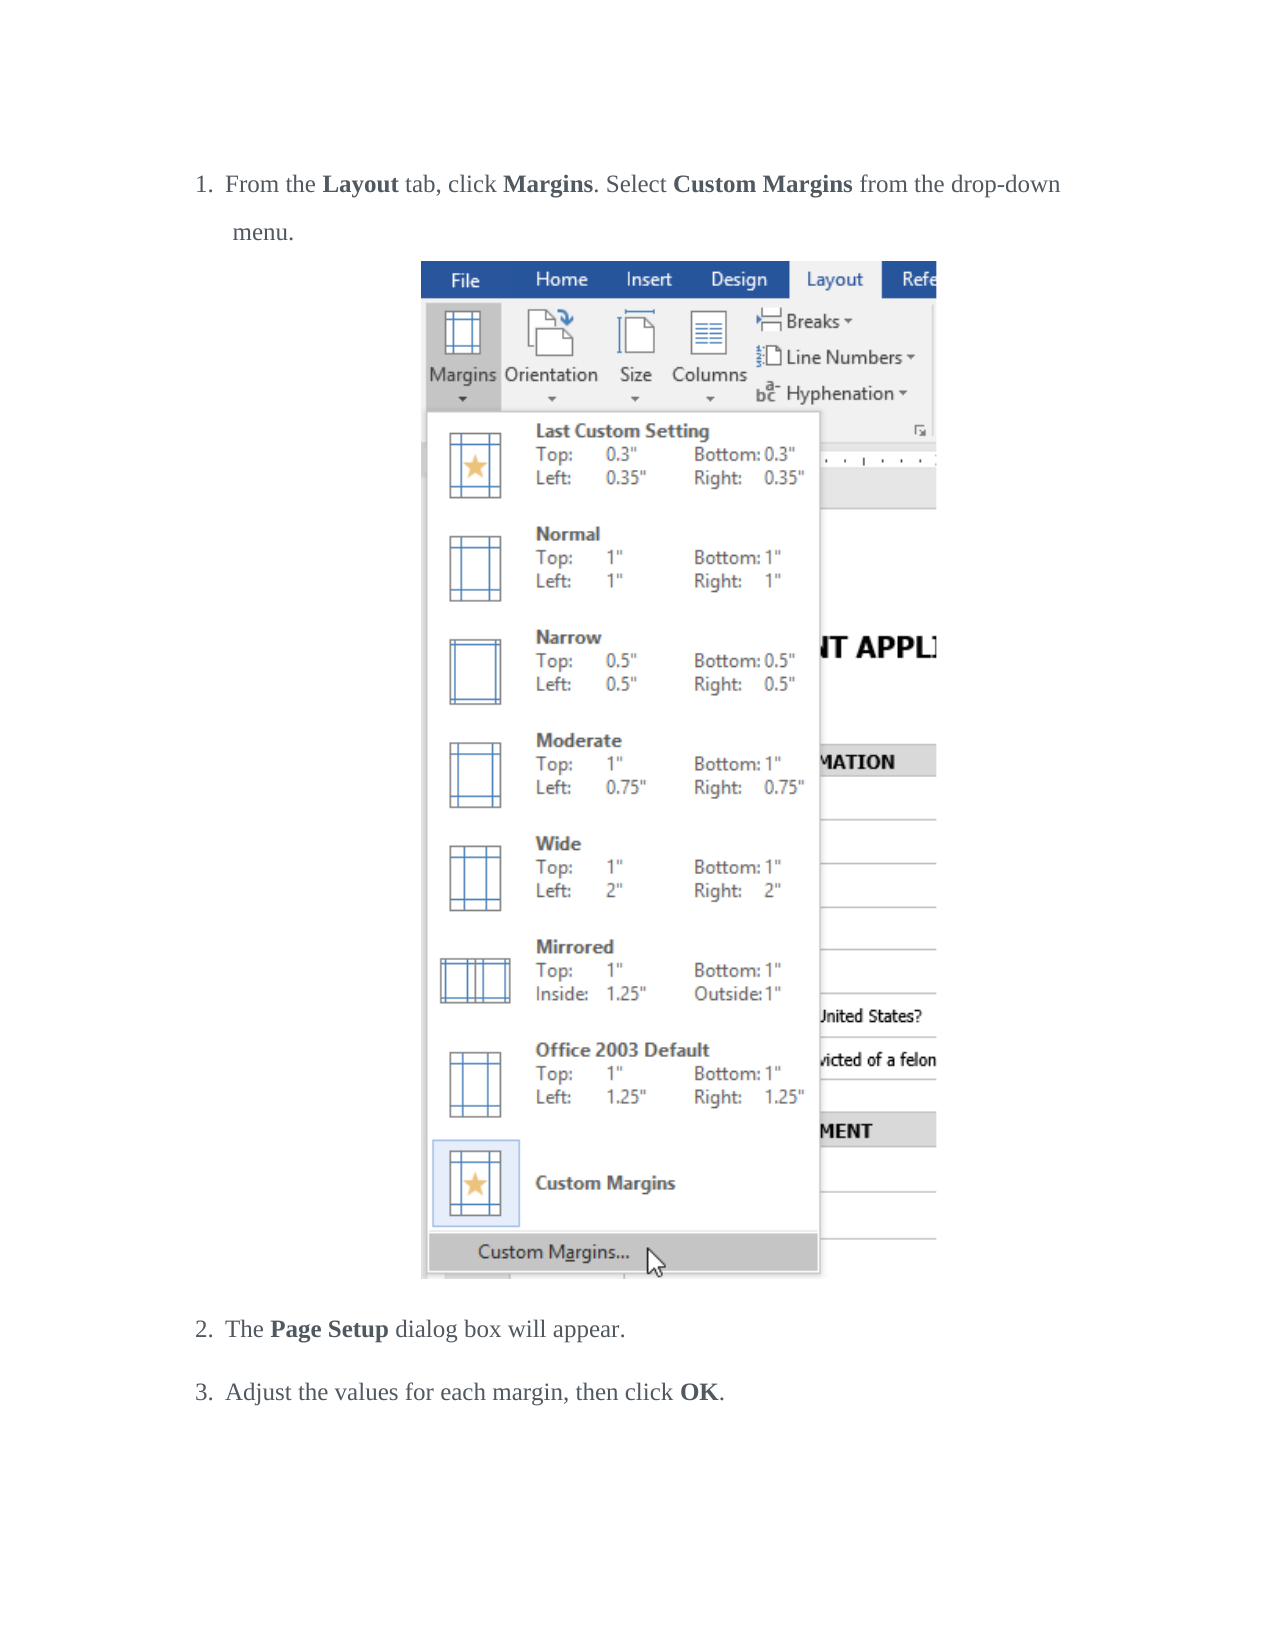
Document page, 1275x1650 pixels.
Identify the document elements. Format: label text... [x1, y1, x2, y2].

list Adjust the values for each margin, then click OK. [195, 1358, 1125, 1406]
list From the Layout tab, click Margins. Select Custom Margins from the drop-down menu. [195, 150, 1125, 246]
list The Page Setup dialog box will appear. [195, 1294, 1125, 1342]
picture [421, 261, 937, 1279]
